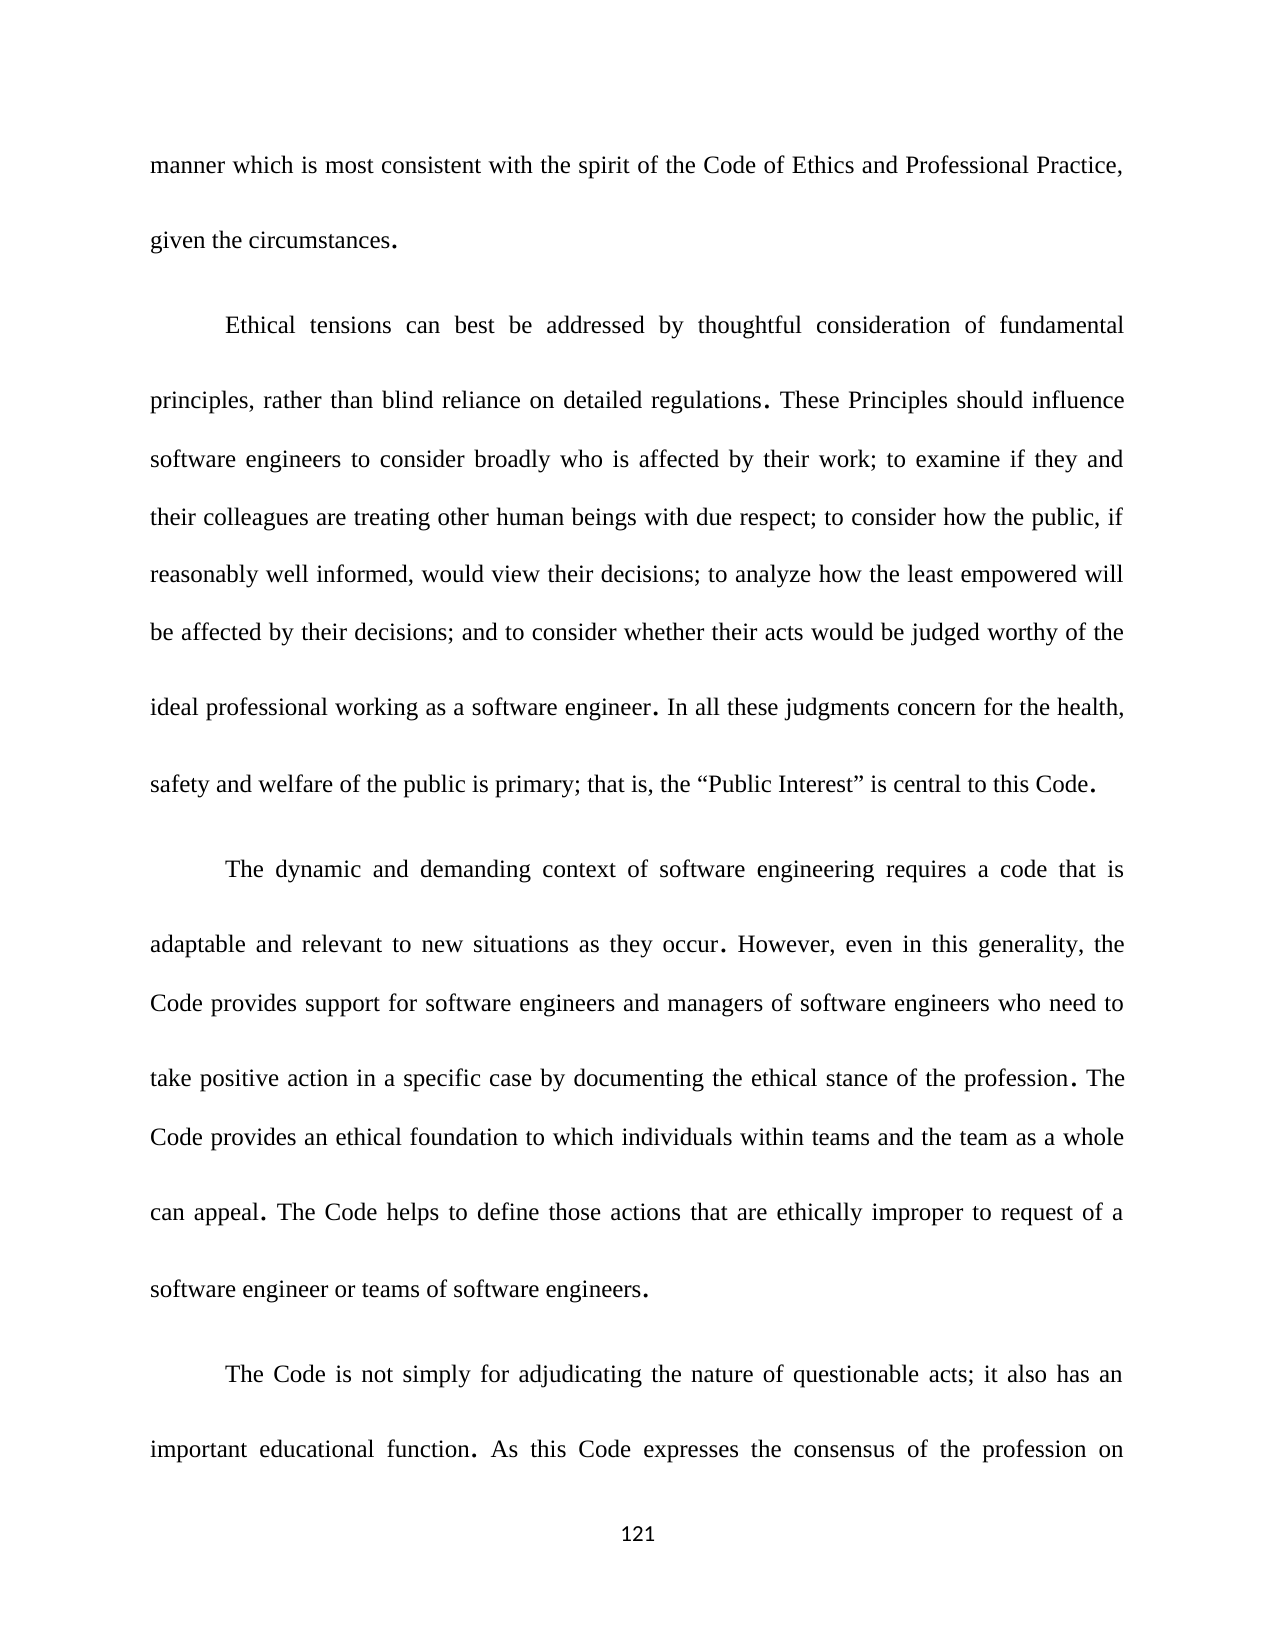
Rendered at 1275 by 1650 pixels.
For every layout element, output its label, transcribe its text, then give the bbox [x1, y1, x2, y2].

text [150, 150, 1125, 255]
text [150, 1359, 1125, 1465]
text The dynamic and demanding context of software engineering requires a code that is adaptable and relevant to new situations as they occur. However, even in this generality, the Code provides support for software engineers and managers of software engineers who need to take positive action in a specific case by documenting the ethical stance of the profession. The Code provides an ethical foundation to which individuals within teams and the team as a whole can appeal. The Code helps to define those actions that are ethically improper to request of a software engineer or teams of software engineers. [150, 854, 1125, 1304]
text Ethical tensions can best be addressed by thoughtful consideration of fundamental principles, rather than blind reliance on detailed regulations. These Principles should influence software engineers to consider broadly who is affected by their work; to examine if they and their colleagues are treating other human beings with due respect; to consider how the public, if reasonably well informed, would view their decisions; to analyze how the least empowered will be affected by their decisions; and to consider whether their acts would be judged worthy of the ideal professional working as a software engineer. In all these judgments concern for the health, safety and welfare of the public is primary; that is, the “Public Interest” is central to this Code. [150, 310, 1125, 799]
